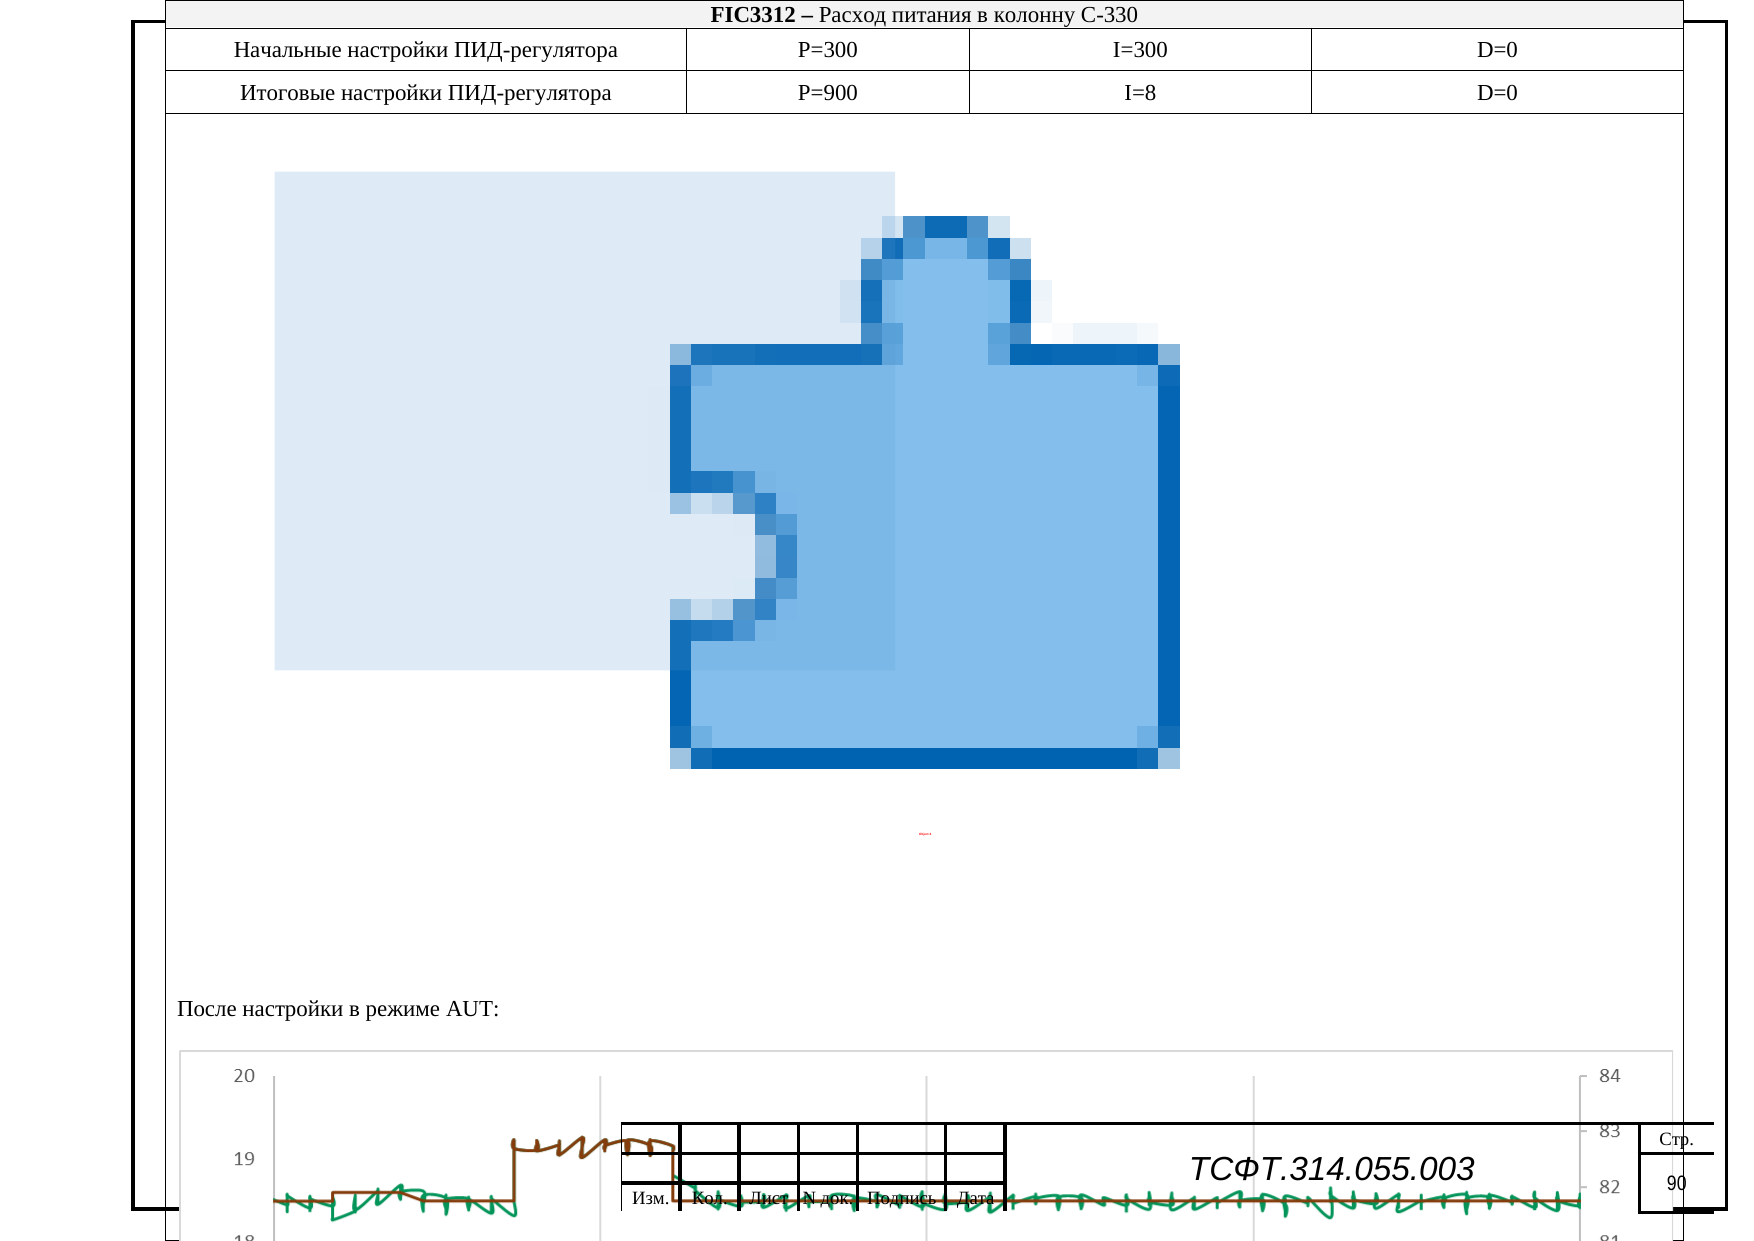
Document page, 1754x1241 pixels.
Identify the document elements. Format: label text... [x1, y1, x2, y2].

table_cell I=300 [970, 29, 1311, 70]
picture [179, 1050, 1674, 1241]
table_cell D=0 [1312, 71, 1683, 113]
picture [741, 1125, 797, 1152]
table_cell Начальные настройки ПИД-регулятора [166, 29, 686, 70]
table_cell P=900 [687, 71, 969, 113]
table_header FIC3312 – Расход питания в колонну С-330 [166, 1, 1683, 27]
picture [859, 1125, 944, 1152]
picture [1641, 1155, 1674, 1211]
table_cell D=0 [1312, 29, 1683, 70]
table_cell После настройки в режиме AUT: [166, 114, 1683, 1240]
picture [859, 1155, 944, 1181]
picture [622, 1125, 678, 1152]
picture [741, 1155, 797, 1181]
picture [947, 1125, 1003, 1152]
picture [682, 1155, 737, 1181]
table_cell I=8 [970, 71, 1311, 113]
picture [800, 1155, 856, 1181]
picture [622, 1155, 678, 1181]
table_cell Итоговые настройки ПИД-регулятора [166, 71, 686, 113]
picture [800, 1125, 856, 1152]
picture [1641, 1125, 1674, 1152]
table_cell P=300 [687, 29, 969, 70]
picture [947, 1155, 1003, 1181]
picture [682, 1125, 737, 1152]
